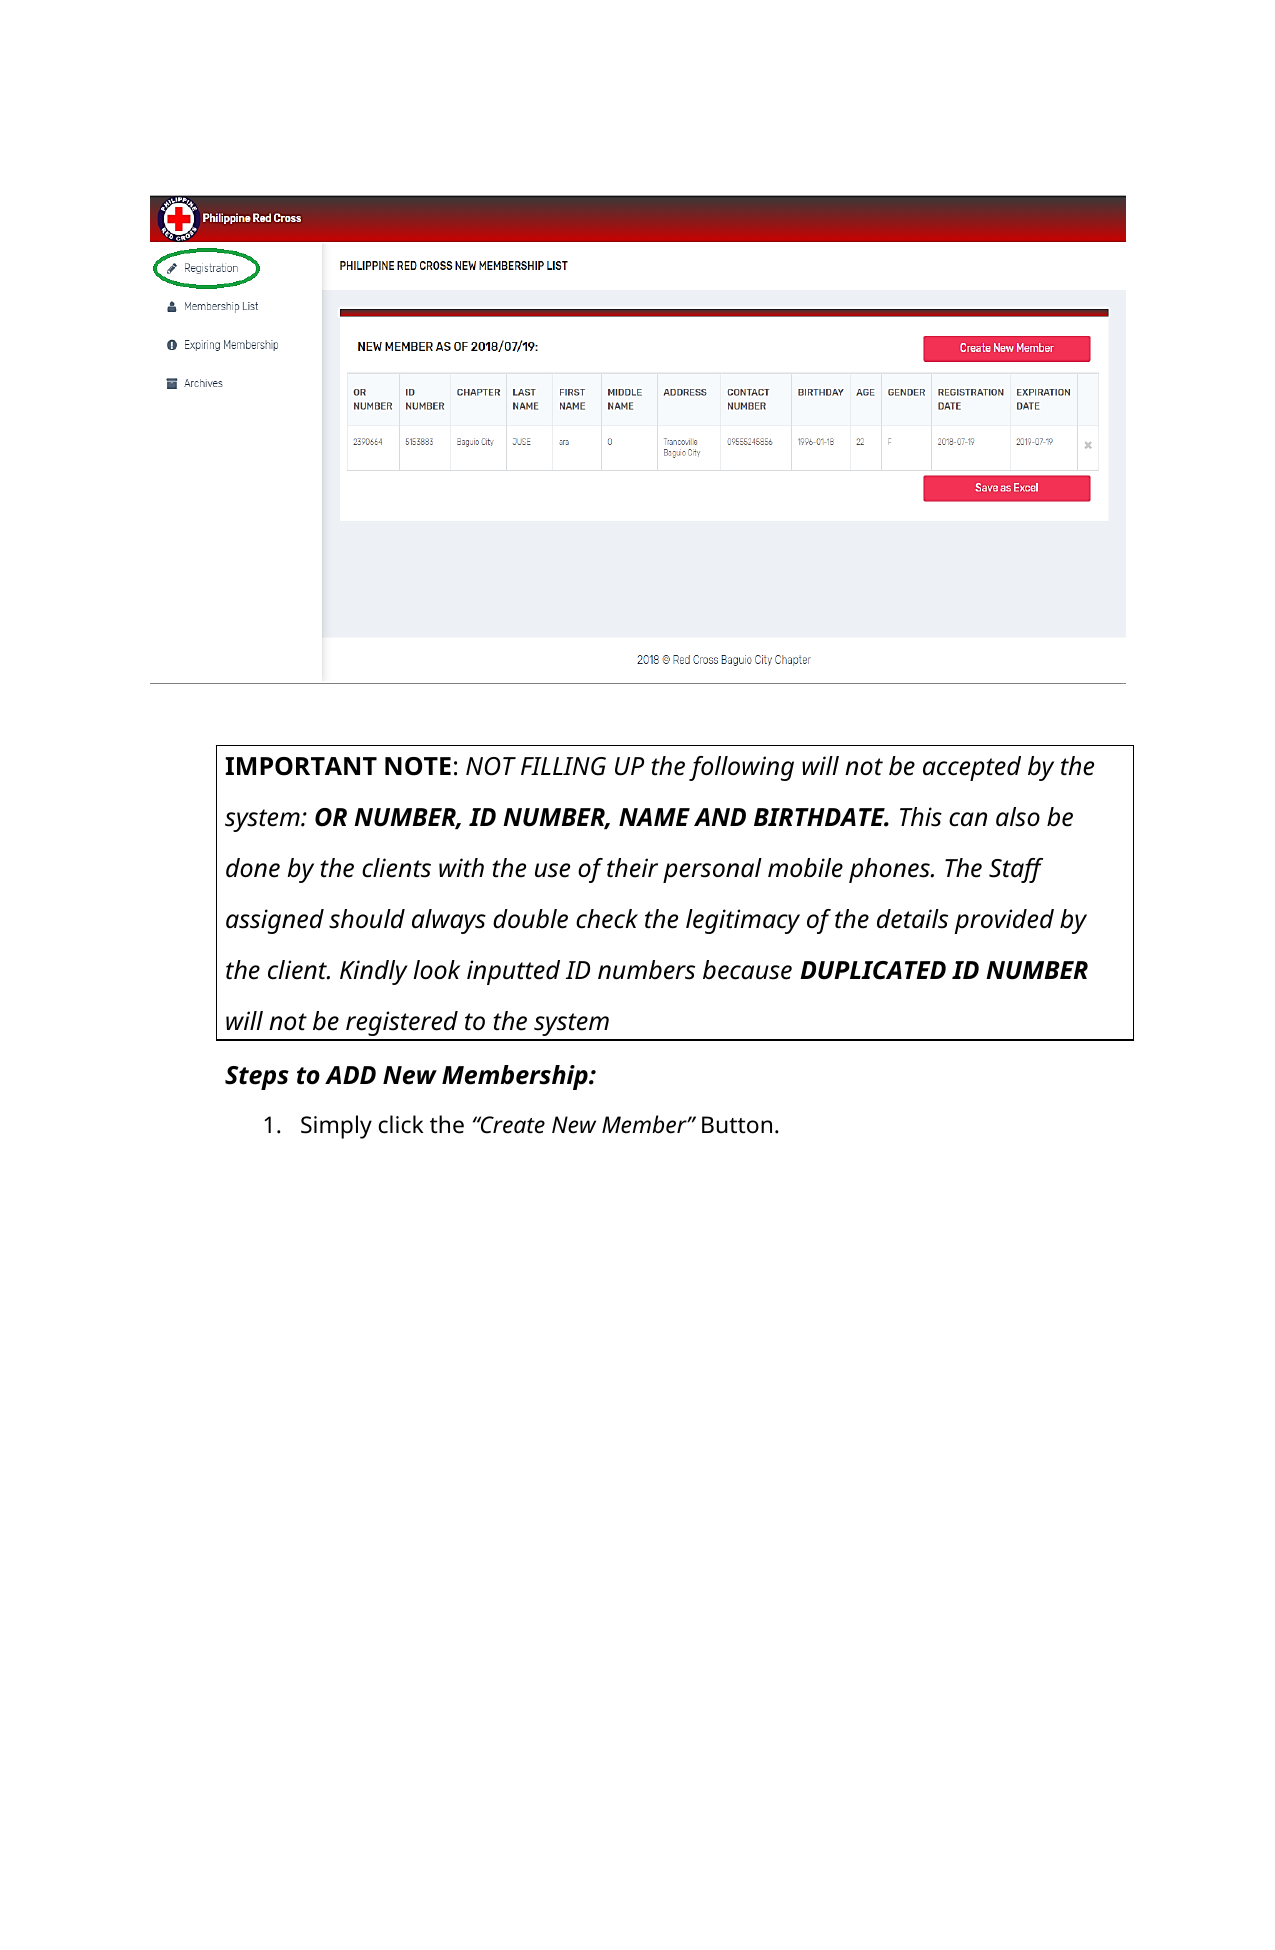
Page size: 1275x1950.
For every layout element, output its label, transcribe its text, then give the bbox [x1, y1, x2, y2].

list Simply click the “Create New Member” Button. [262, 1109, 1125, 1140]
text Steps to ADD New Membership: [150, 1058, 1125, 1092]
text IMPORTANT NOTE: NOT FILLING UP the following will not be accepted by the system: OR NUMBER, ID NUMBER, NAME AND BIRTHDATE. This can also be done by the clients with the use of their personal mobile phones. The Staff assigned should always double check the legitimacy of the details provided by the client. Kindly look inputted ID numbers because DUPLICATED ID NUMBER will not be registered to the system [217, 746, 1133, 1039]
picture [150, 194, 1126, 684]
